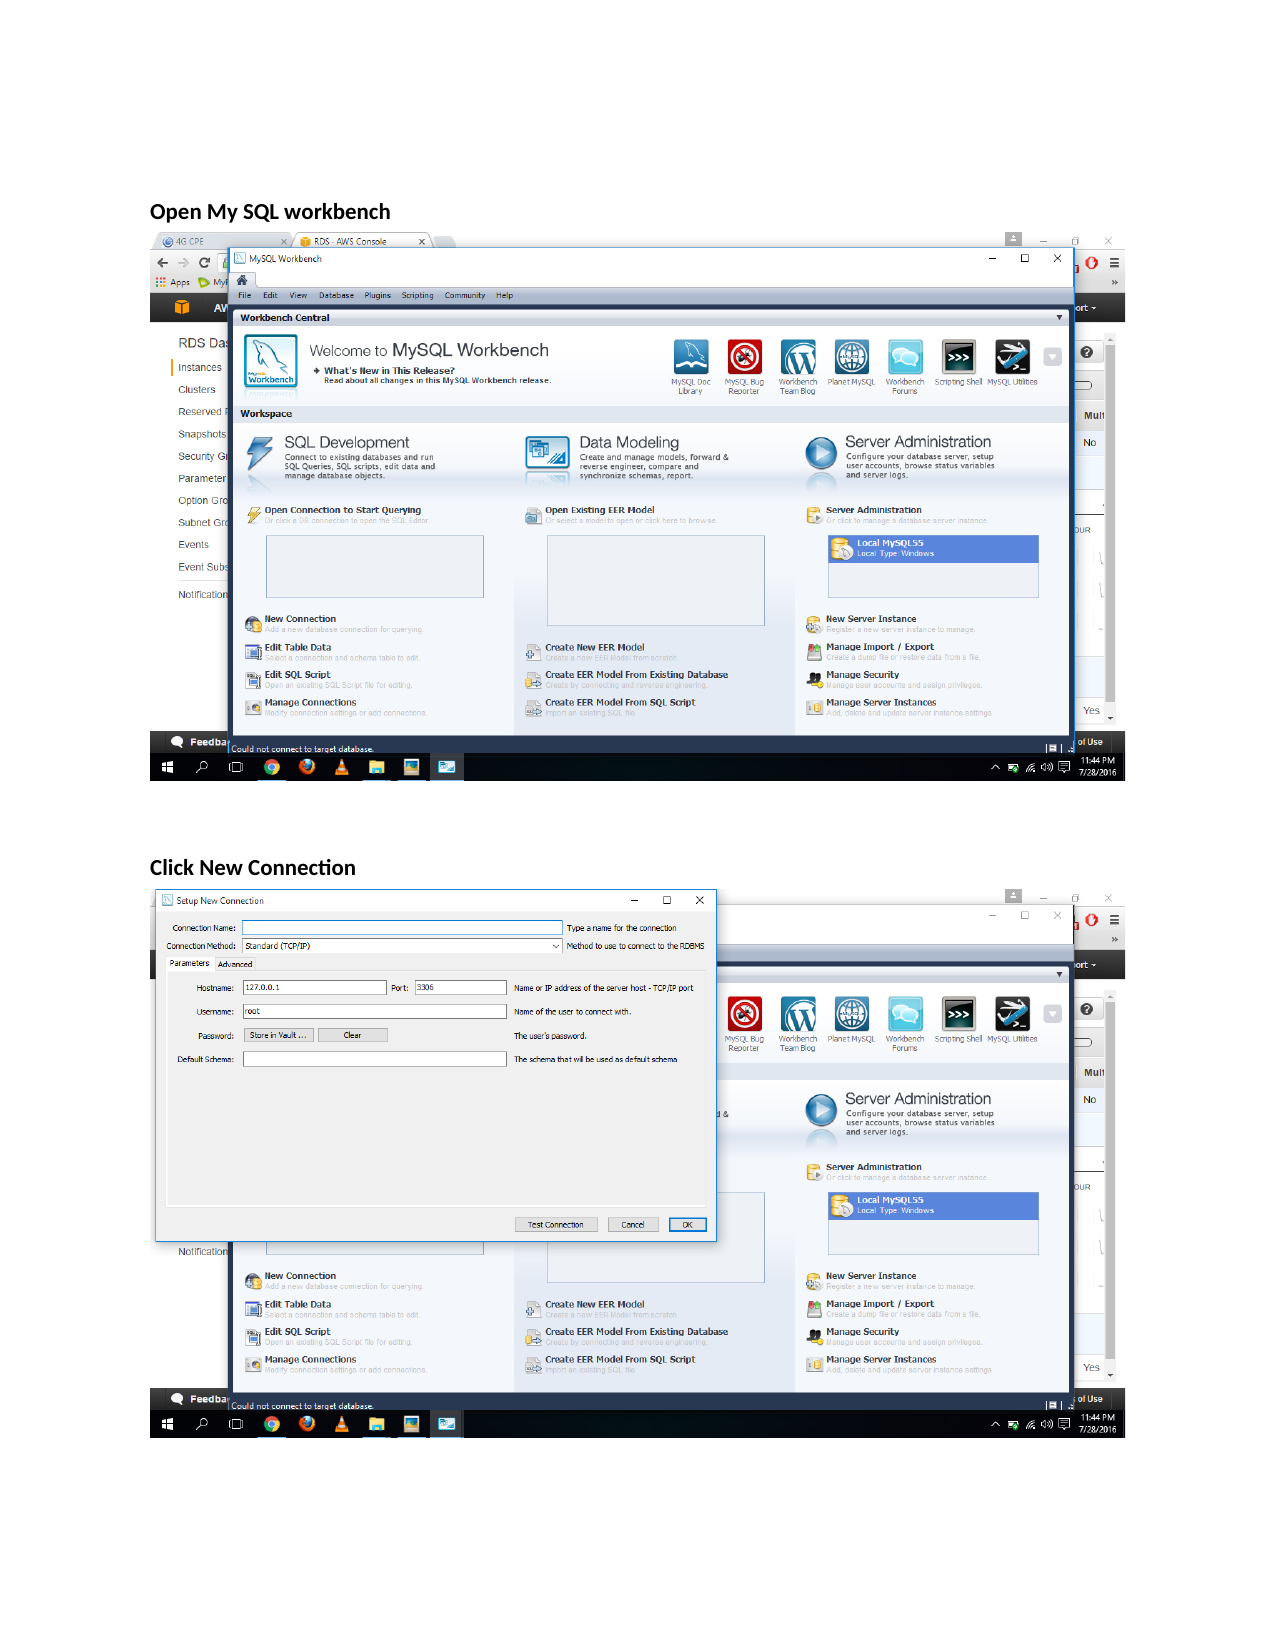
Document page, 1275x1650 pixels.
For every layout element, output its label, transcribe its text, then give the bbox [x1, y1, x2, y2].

text Click New Connection [150, 853, 1125, 881]
picture [150, 889, 1125, 1438]
text Open My SQL workbench [150, 197, 1125, 225]
picture [150, 232, 1125, 781]
